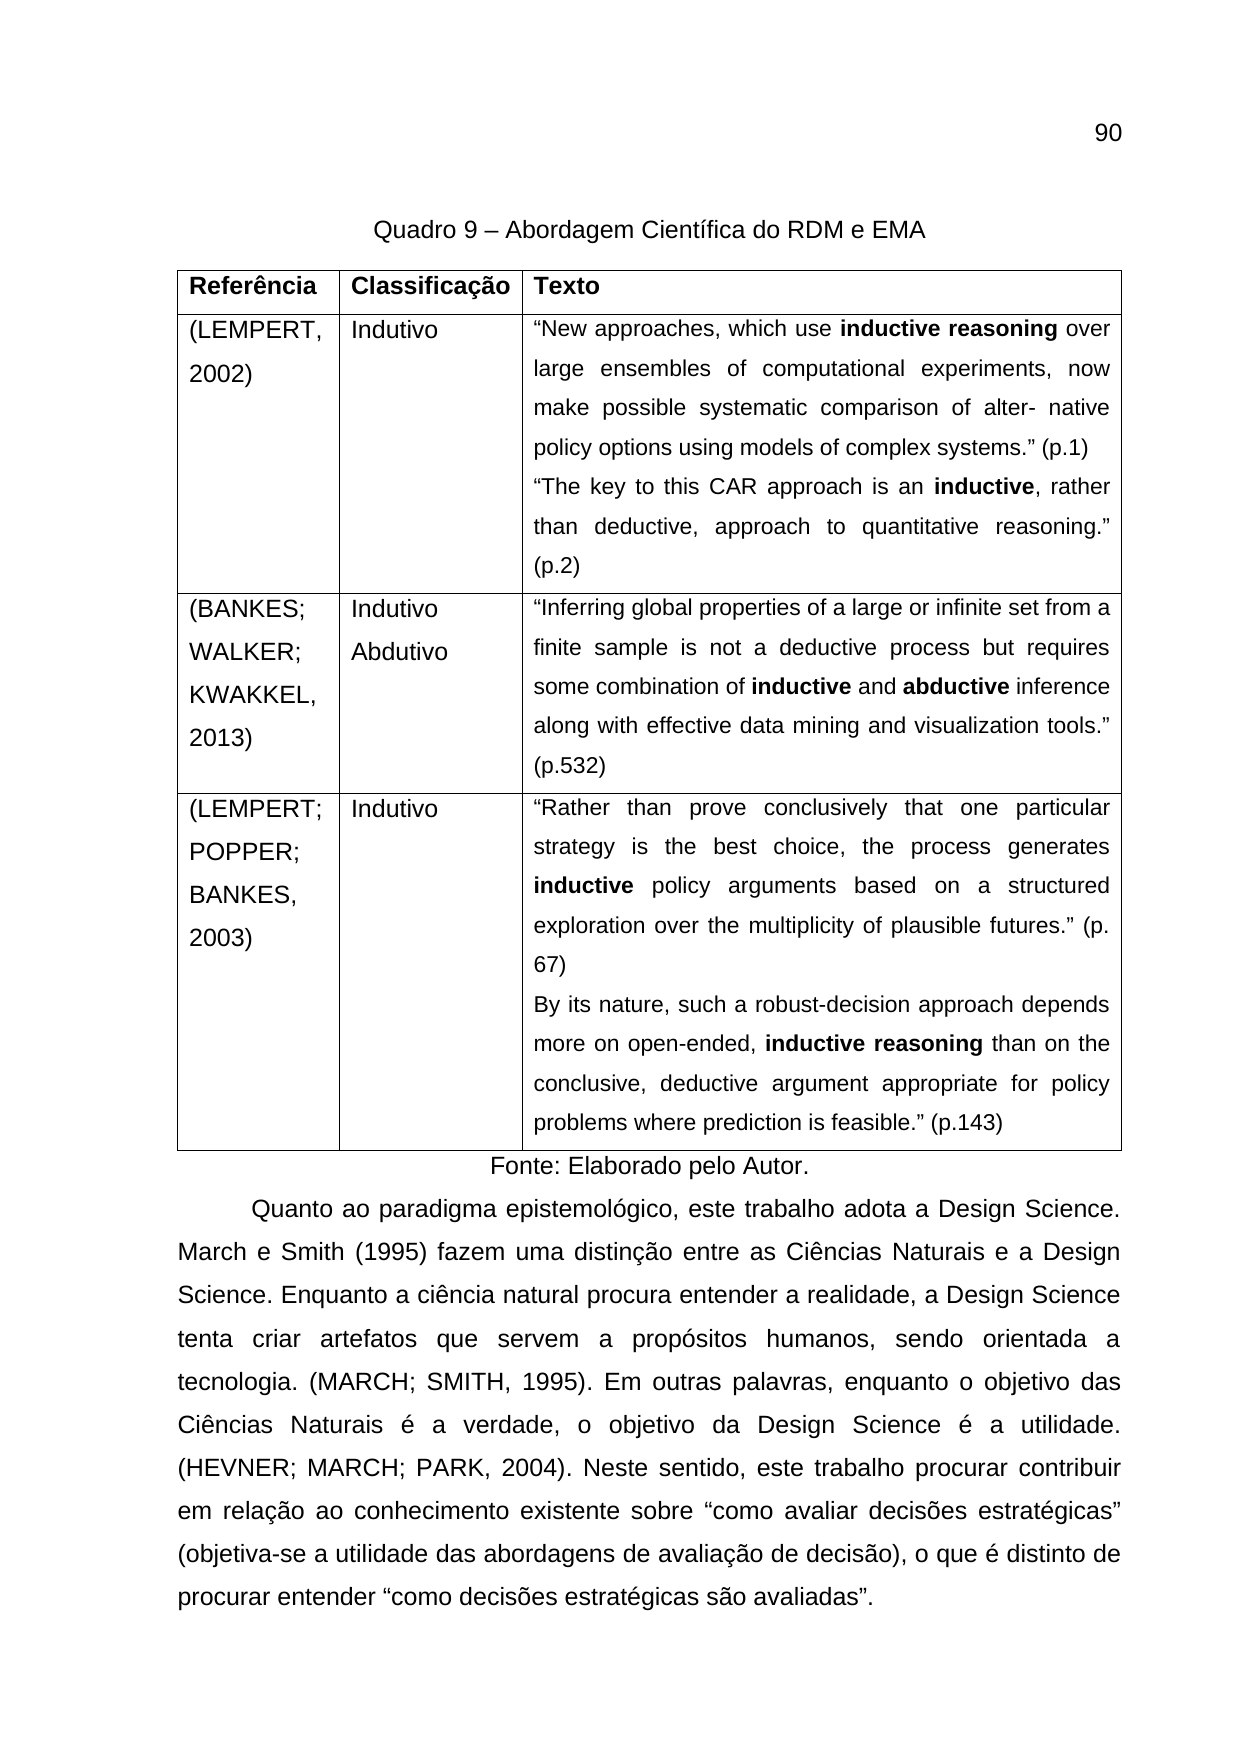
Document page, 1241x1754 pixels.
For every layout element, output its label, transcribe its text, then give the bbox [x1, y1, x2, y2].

table_cell “New approaches, which use inductive reasoning over large ensembles of computational experiments, now make possible systematic comparison of alter- native policy options using models of complex systems.” (p.1) “The key to this CAR approach is an inductive, rather than deductive, approach to quantitative reasoning.” (p.2) [523, 315, 1121, 593]
table_header Texto [523, 271, 1121, 314]
table_cell Indutivo [340, 794, 522, 1150]
table_cell (BANKES; WALKER; KWAKKEL, 2013) [178, 594, 339, 792]
table_cell Indutivo Abdutivo [340, 594, 522, 792]
table_cell (LEMPERT, 2002) [178, 315, 339, 593]
text Quanto ao paradigma epistemológico, este trabalho adota a Design Science. March e Smith (1995) fazem uma distinção entre as Ciências Naturais e a Design Science. Enquanto a ciência natural procura entender a realidade, a Design Science tenta criar artefatos que servem a propósitos humanos, sendo orientada a tecnologia. (MARCH; SMITH, 1995). Em outras palavras, enquanto o objetivo das Ciências Naturais é a verdade, o objetivo da Design Science é a utilidade. (HEVNER; MARCH; PARK, 2004). Neste sentido, este trabalho procurar contribuir em relação ao conhecimento existente sobre “como avaliar decisões estratégicas” (objetiva-se a utilidade das abordagens de avaliação de decisão), o que é distinto de procurar entender “como decisões estratégicas são avaliadas”. [177, 1194, 1122, 1611]
table_header Classificação [340, 271, 522, 314]
table_cell “Rather than prove conclusively that one particular strategy is the best choice, the process generates inductive policy arguments based on a structured exploration over the multiplicity of plausible futures.” (p. 67) By its nature, such a robust-decision approach depends more on open-ended, inductive reasoning than on the conclusive, deductive argument appropriate for policy problems where prediction is feasible.” (p.143) [523, 794, 1121, 1150]
table_cell (LEMPERT; POPPER; BANKES, 2003) [178, 794, 339, 1150]
table_cell “Inferring global properties of a large or infinite set from a finite sample is not a deductive process but requires some combination of inductive and abductive inference along with effective data mining and visualization tools.” (p.532) [523, 594, 1121, 792]
table_header Referência [178, 271, 339, 314]
text Fonte: Elaborado pelo Autor. [177, 1151, 1122, 1180]
table_cell Indutivo [340, 315, 522, 593]
